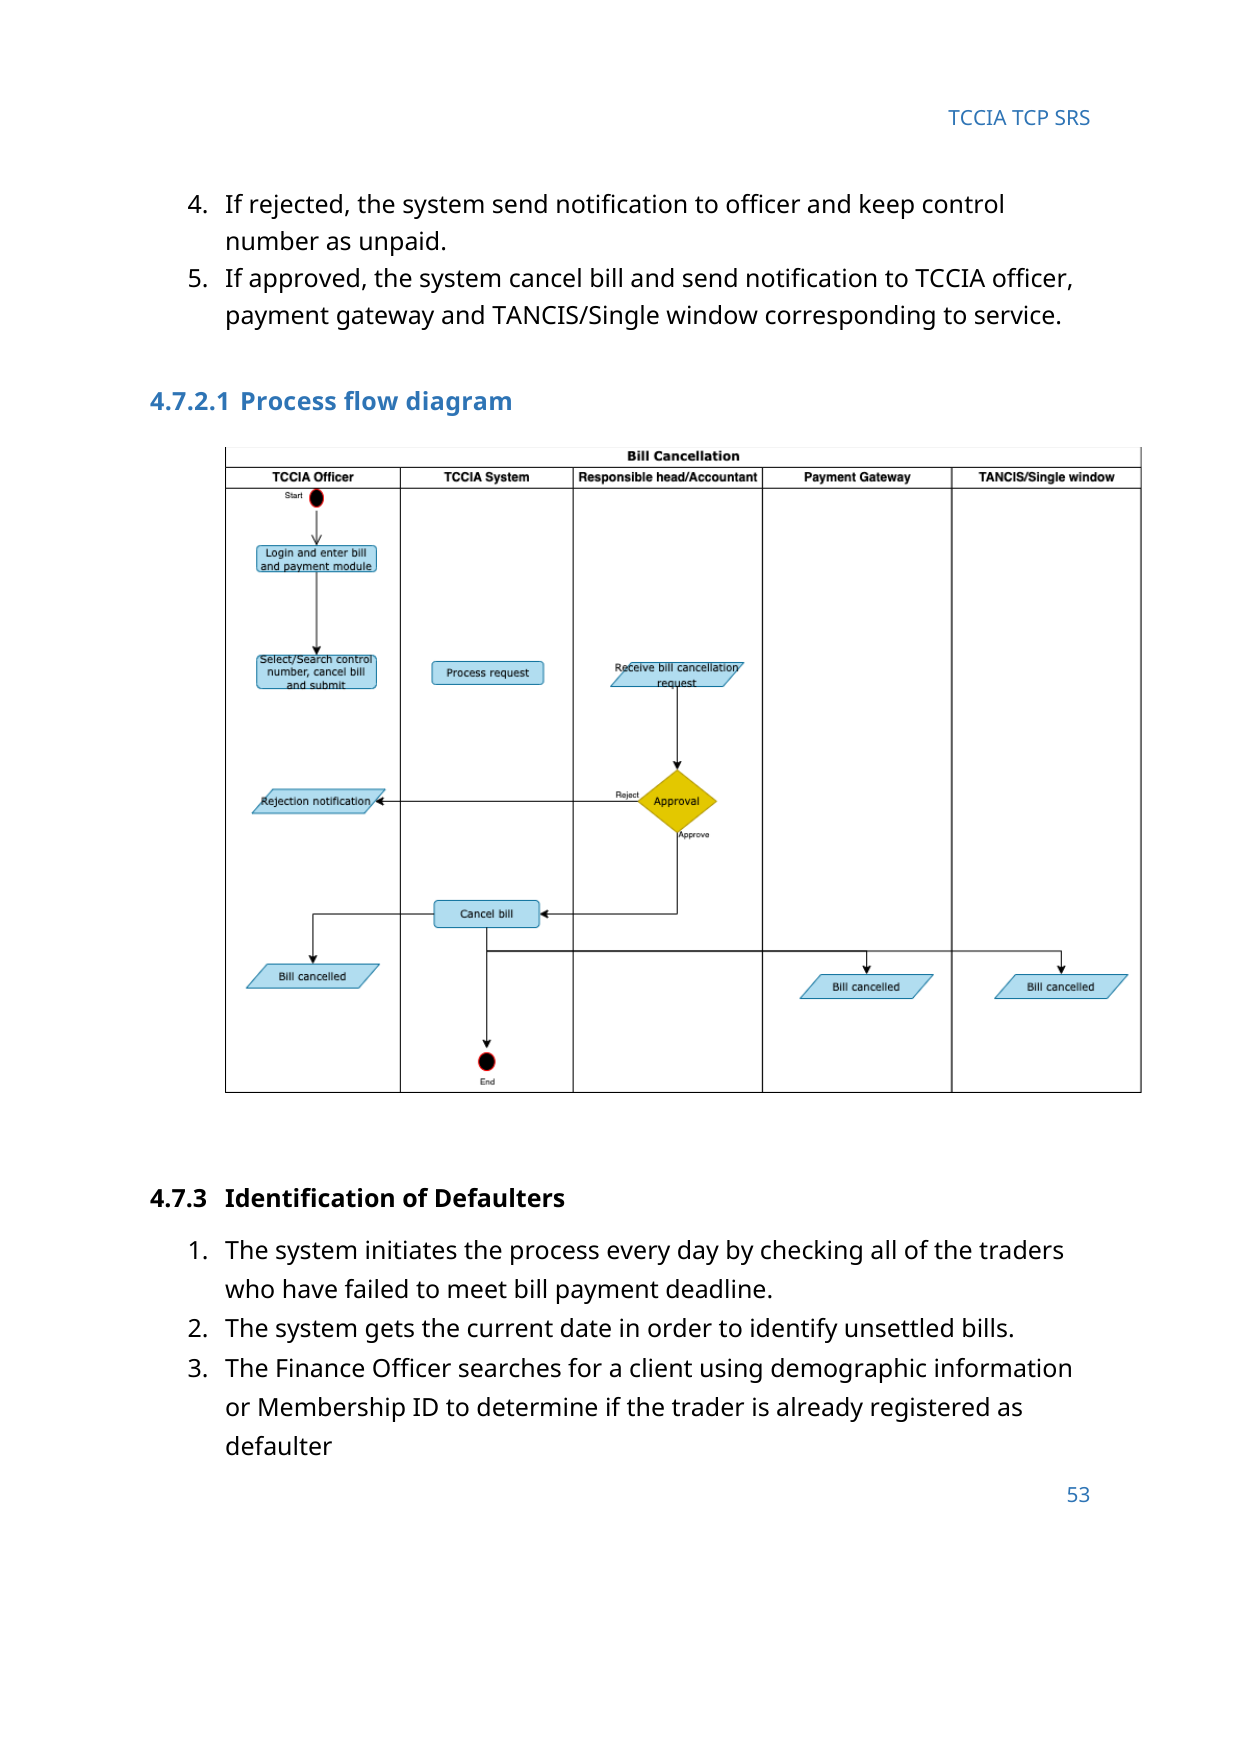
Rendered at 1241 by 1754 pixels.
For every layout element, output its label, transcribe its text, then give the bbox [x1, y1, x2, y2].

subtitle Identification of Defaulters [150, 1181, 1090, 1215]
list If approved, the system cancel bill and send notification to TCCIA officer, payment gateway and TANCIS/Single window corresponding to service. [187, 261, 1090, 332]
picture [225, 447, 1142, 1093]
list The system gets the current date in order to identify unsettled bills. [187, 1311, 1090, 1345]
list If rejected, the system send notification to officer and keep control number as unpaid. [187, 187, 1090, 258]
list The system initiates the process every day by checking all of the traders who have failed to meet bill payment deadline. [187, 1233, 1090, 1306]
subtitle Process flow diagram [150, 383, 1090, 418]
list The Finance Officer searches for a client using demographic information or Membership ID to determine if the trader is already registered as defaulter [187, 1350, 1090, 1463]
